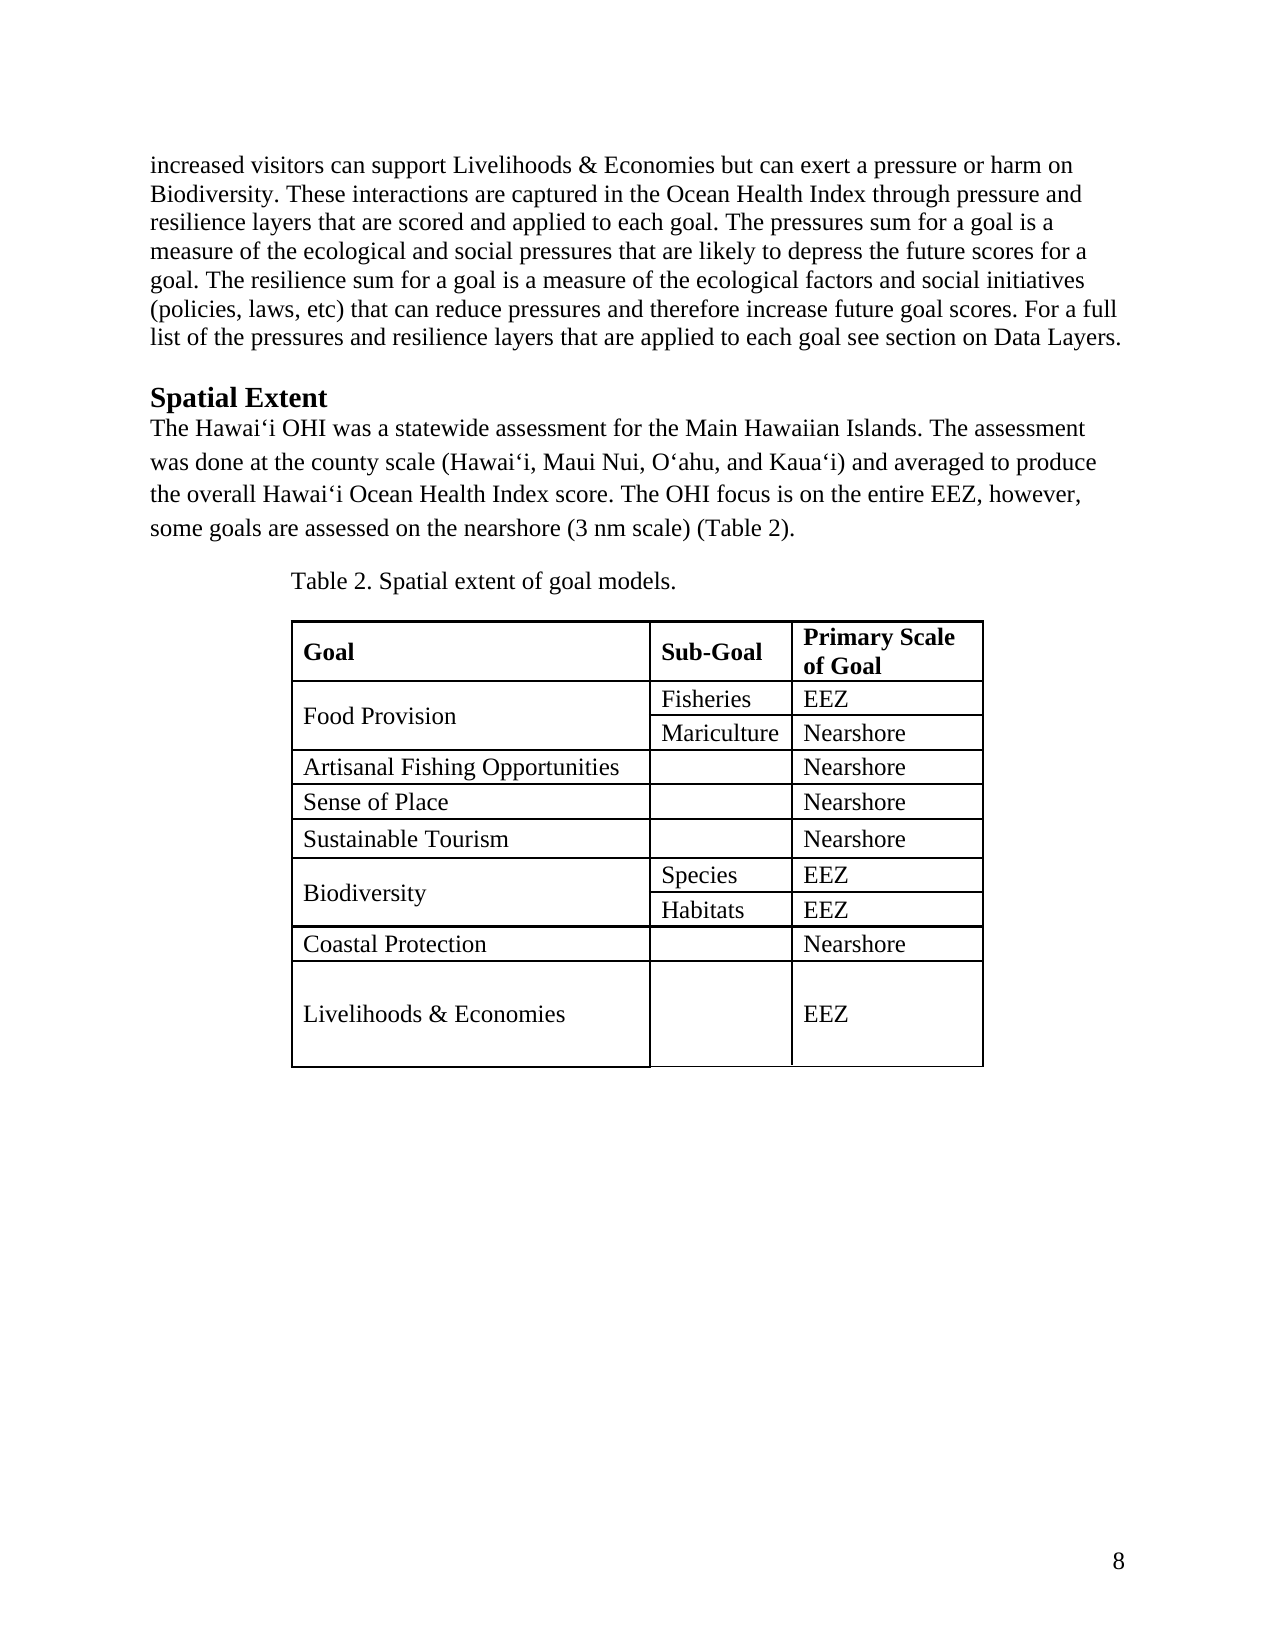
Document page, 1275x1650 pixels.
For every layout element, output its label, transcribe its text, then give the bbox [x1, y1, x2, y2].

table_header Sub-Goal [651, 623, 791, 680]
table_cell [651, 962, 792, 1066]
table_cell Species [651, 859, 791, 891]
table_cell [651, 751, 791, 783]
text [150, 150, 1125, 351]
table_cell Mariculture [651, 716, 791, 749]
table_header Primary Scale of Goal [793, 623, 982, 680]
table_cell Food Provision [293, 682, 649, 749]
table_cell EEZ [793, 859, 982, 891]
table_cell Fisheries [651, 682, 791, 714]
text Spatial Extent [150, 380, 1125, 413]
table_cell EEZ [792, 962, 982, 1066]
table_cell Nearshore [793, 928, 982, 960]
table_cell EEZ [793, 682, 982, 714]
table_cell Artisanal Fishing Opportunities [293, 751, 649, 783]
table_cell Nearshore [793, 820, 982, 857]
table_cell Nearshore [793, 716, 982, 749]
text The Hawaiʻi OHI was a statewide assessment for the Main Hawaiian Islands. The assessment was done at the county scale (Hawaiʻi, Maui Nui, Oʻahu, and Kauaʻi) and averaged to produce the overall Hawaiʻi Ocean Health Index score. The OHI focus is on the entire EEZ, however, some goals are assessed on the nearshore (3 nm scale) (Table 2). [150, 413, 1125, 541]
table_cell EEZ [793, 893, 982, 925]
table_cell Livelihoods & Economies [293, 962, 649, 1066]
text Table 2. Spatial extent of goal models. [291, 566, 1125, 595]
table_cell [651, 820, 791, 857]
table_cell [651, 928, 791, 960]
table_cell Sense of Place [293, 785, 649, 817]
table_cell [651, 785, 791, 817]
table_cell Biodiversity [293, 859, 649, 925]
table_cell Habitats [651, 893, 791, 925]
table_cell Coastal Protection [293, 928, 649, 960]
table_header Goal [293, 623, 649, 680]
table_cell Nearshore [793, 785, 982, 817]
table_cell Sustainable Tourism [293, 820, 649, 857]
table_cell Nearshore [793, 751, 982, 783]
